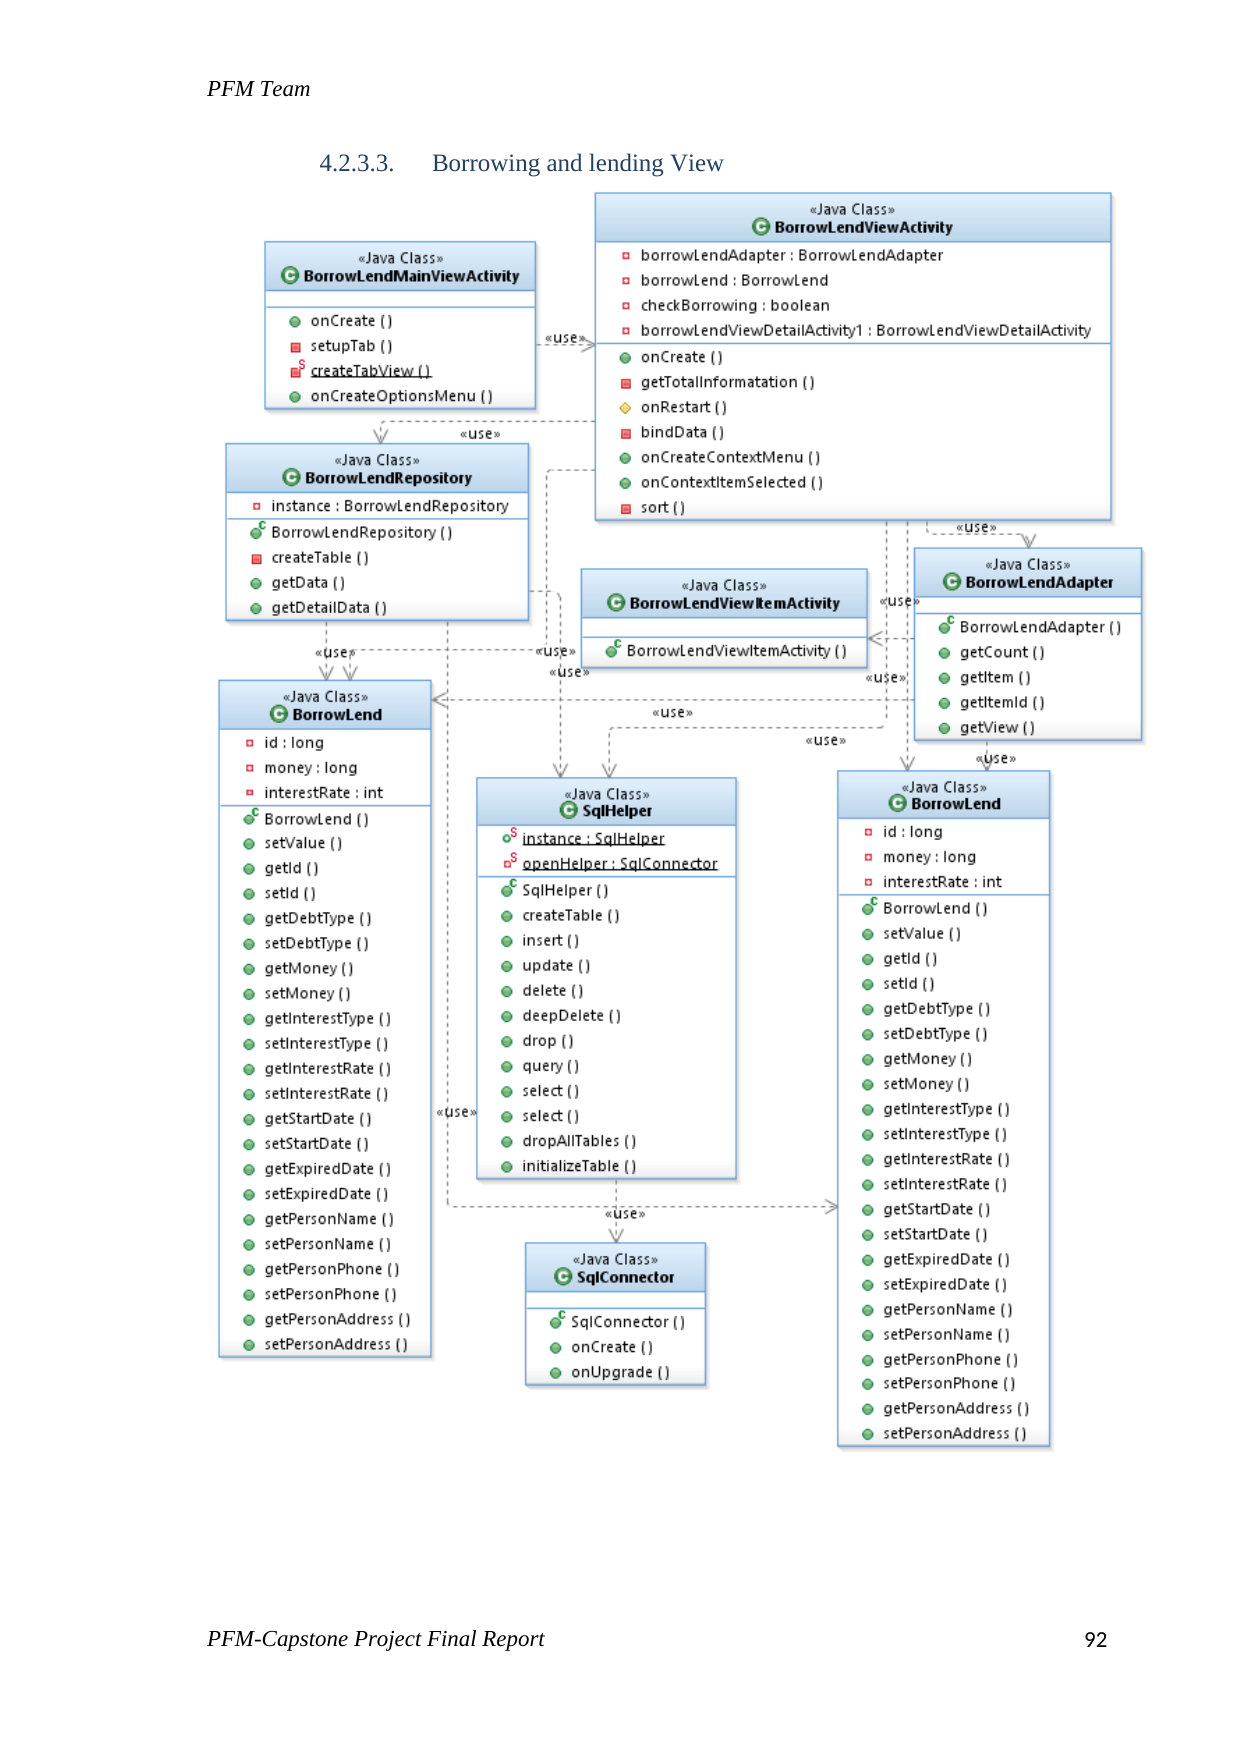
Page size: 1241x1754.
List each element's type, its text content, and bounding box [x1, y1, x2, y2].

picture [206, 180, 1162, 1468]
subtitle Borrowing and lending View [319, 148, 1122, 176]
